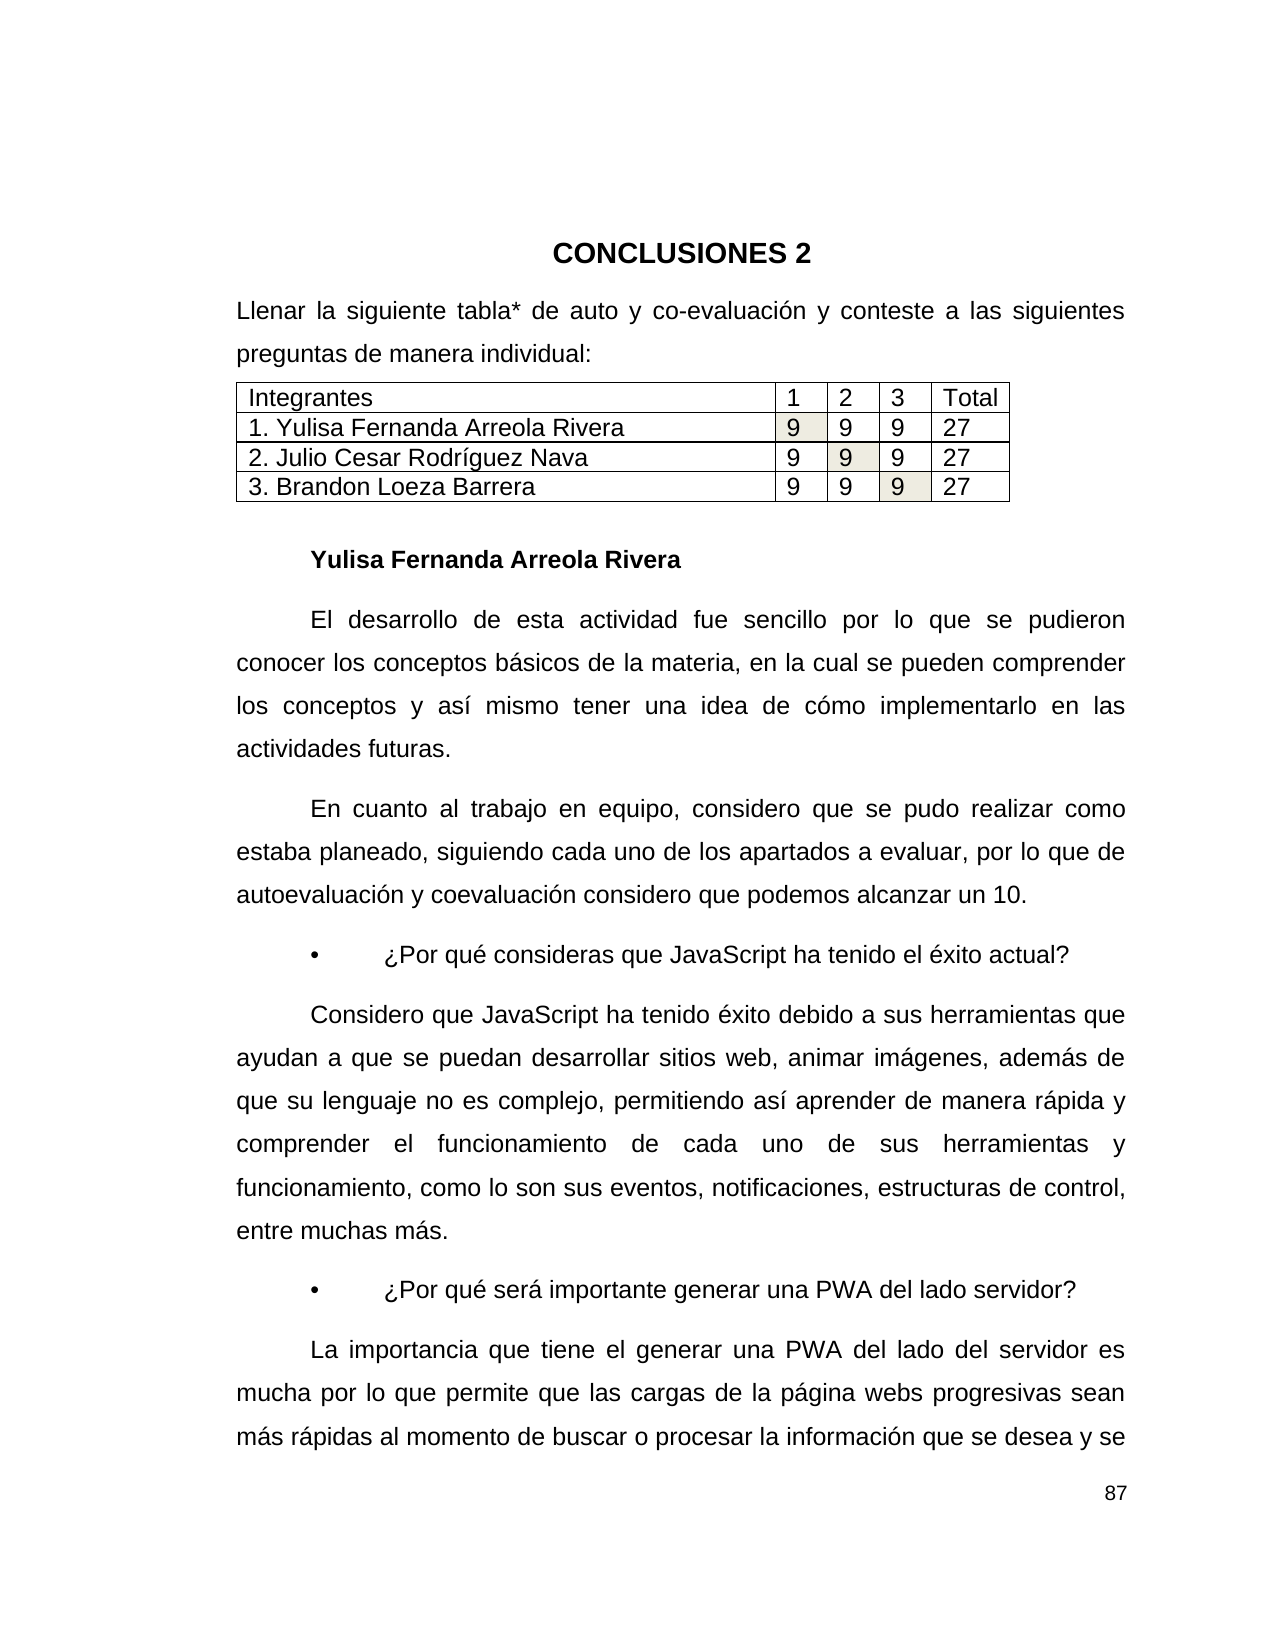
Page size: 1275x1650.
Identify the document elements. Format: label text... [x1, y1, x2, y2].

table_cell 27 [932, 443, 1009, 471]
text CONCLUSIONES 2 [236, 236, 1127, 270]
table_cell 9 [828, 472, 879, 501]
text Considero que JavaScript ha tenido éxito debido a sus herramientas que ayudan a que se puedan desarrollar sitios web, animar imágenes, además de que su lenguaje no es complejo, permitiendo así aprender de manera rápida y comprender el funcionamiento de cada uno de sus herramientas y funcionamiento, como lo son sus eventos, notificaciones, estructuras de control, entre muchas más. [236, 1000, 1127, 1244]
table_cell 9 [880, 443, 931, 471]
table_cell 27 [932, 472, 1009, 501]
text Yulisa Fernanda Arreola Rivera [236, 545, 1127, 574]
text • ¿Por qué será importante generar una PWA del lado servidor? [236, 1275, 1127, 1304]
table_header Total [932, 383, 1009, 412]
table_cell 9 [776, 443, 827, 471]
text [236, 1335, 1127, 1450]
table_header 2 [828, 383, 879, 412]
text El desarrollo de esta actividad fue sencillo por lo que se pudieron conocer los conceptos básicos de la materia, en la cual se pueden comprender los conceptos y así mismo tener una idea de cómo implementarlo en las actividades futuras. [236, 605, 1127, 763]
table_cell 9 [776, 472, 827, 501]
table_cell 9 [880, 472, 931, 501]
text En cuanto al trabajo en equipo, considero que se pudo realizar como estaba planeado, siguiendo cada uno de los apartados a evaluar, por lo que de autoevaluación y coevaluación considero que podemos alcanzar un 10. [236, 794, 1127, 909]
table_header 1 [776, 383, 827, 412]
text Llenar la siguiente tabla* de auto y co-evaluación y conteste a las siguientes preguntas de manera individual: [236, 296, 1127, 367]
table_cell 27 [932, 413, 1009, 441]
table_cell 9 [828, 443, 879, 471]
table_header 3 [880, 383, 931, 412]
table_cell 2. Julio Cesar Rodríguez Nava [237, 443, 775, 471]
text • ¿Por qué consideras que JavaScript ha tenido el éxito actual? [236, 940, 1127, 969]
table_cell 3. Brandon Loeza Barrera [237, 472, 775, 501]
table_cell 9 [880, 413, 931, 441]
table_header Integrantes [237, 383, 775, 412]
table_cell 1. Yulisa Fernanda Arreola Rivera [237, 413, 775, 441]
table_cell 9 [776, 413, 827, 441]
table_cell 9 [828, 413, 879, 441]
